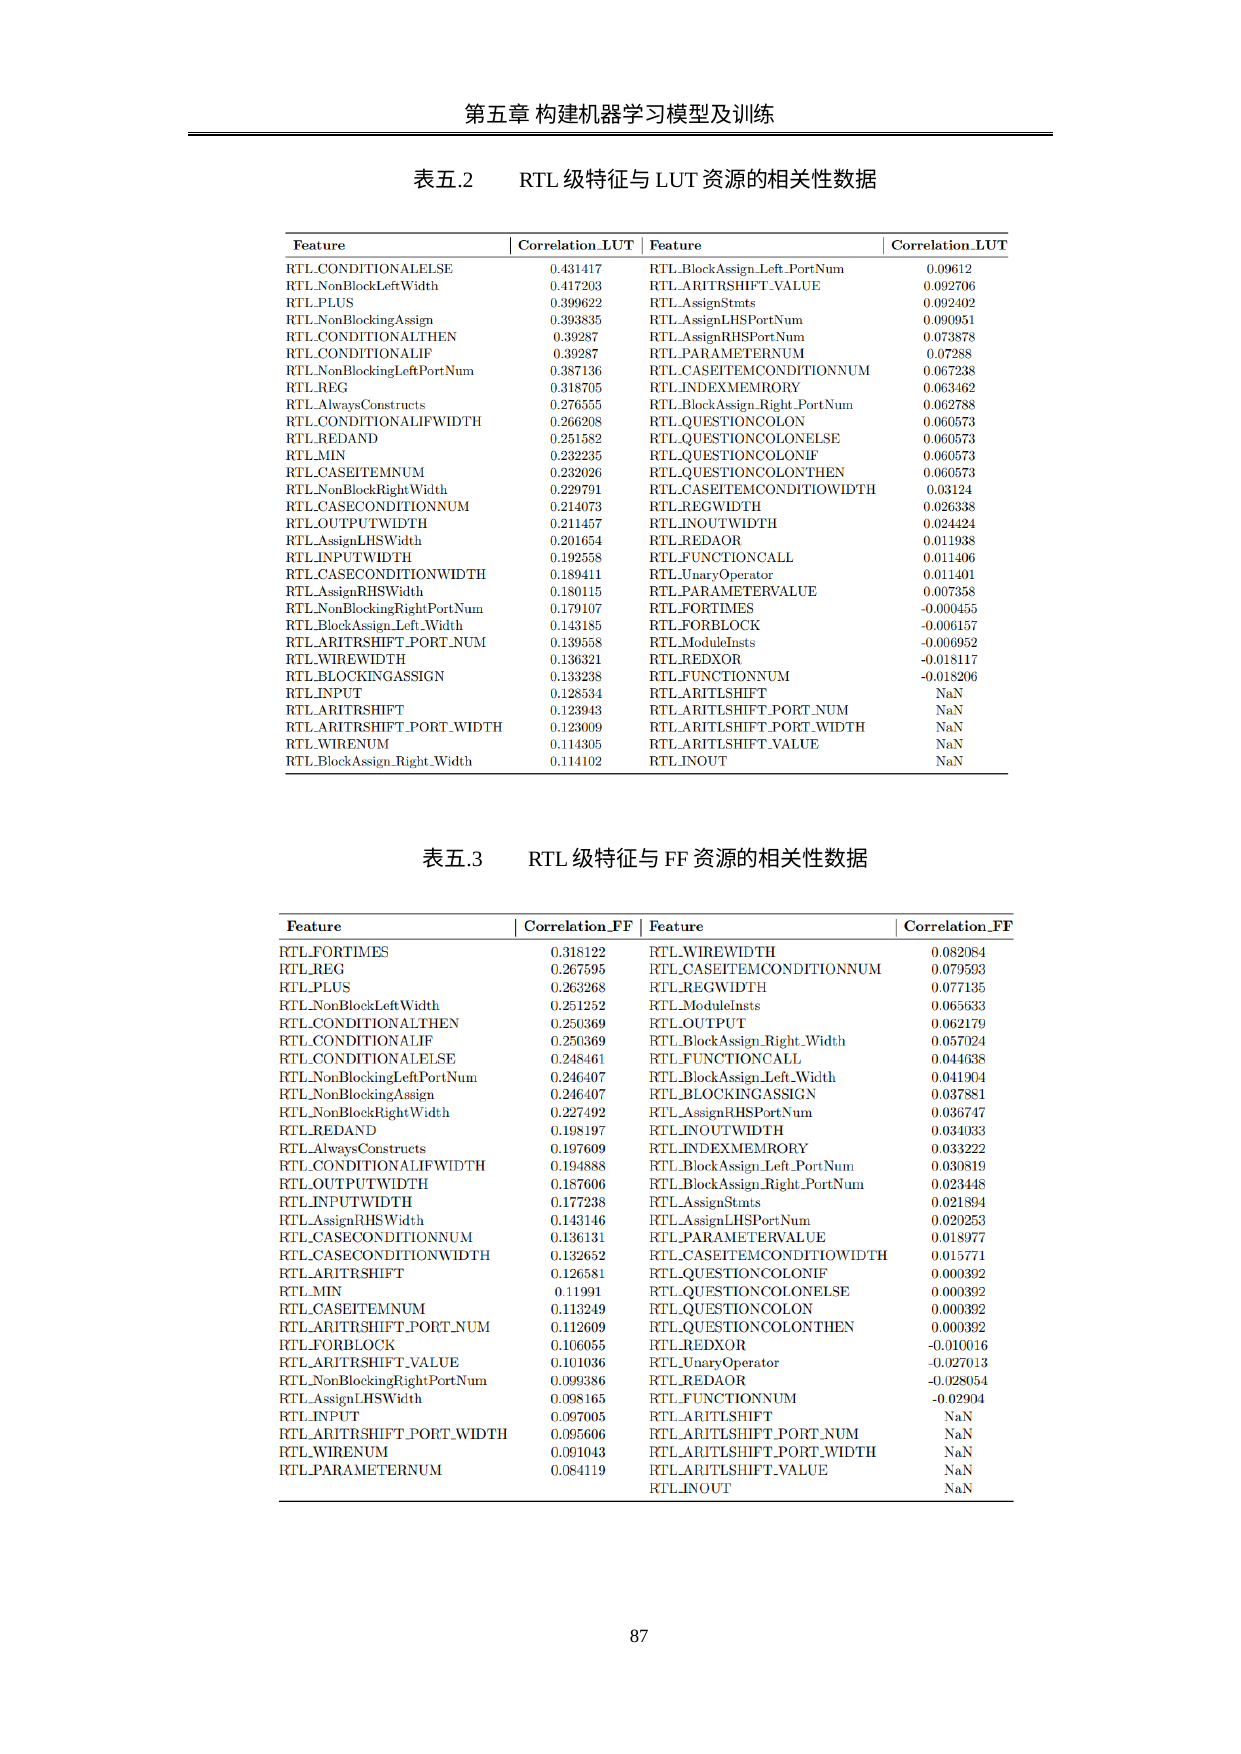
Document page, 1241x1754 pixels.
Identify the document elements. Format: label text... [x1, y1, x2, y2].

picture [268, 222, 1023, 789]
picture [262, 901, 1028, 1521]
text RTL级特征与LUT资源的相关性数据 [187, 162, 1053, 194]
text RTL级特征与FF资源的相关性数据 [187, 840, 1053, 873]
